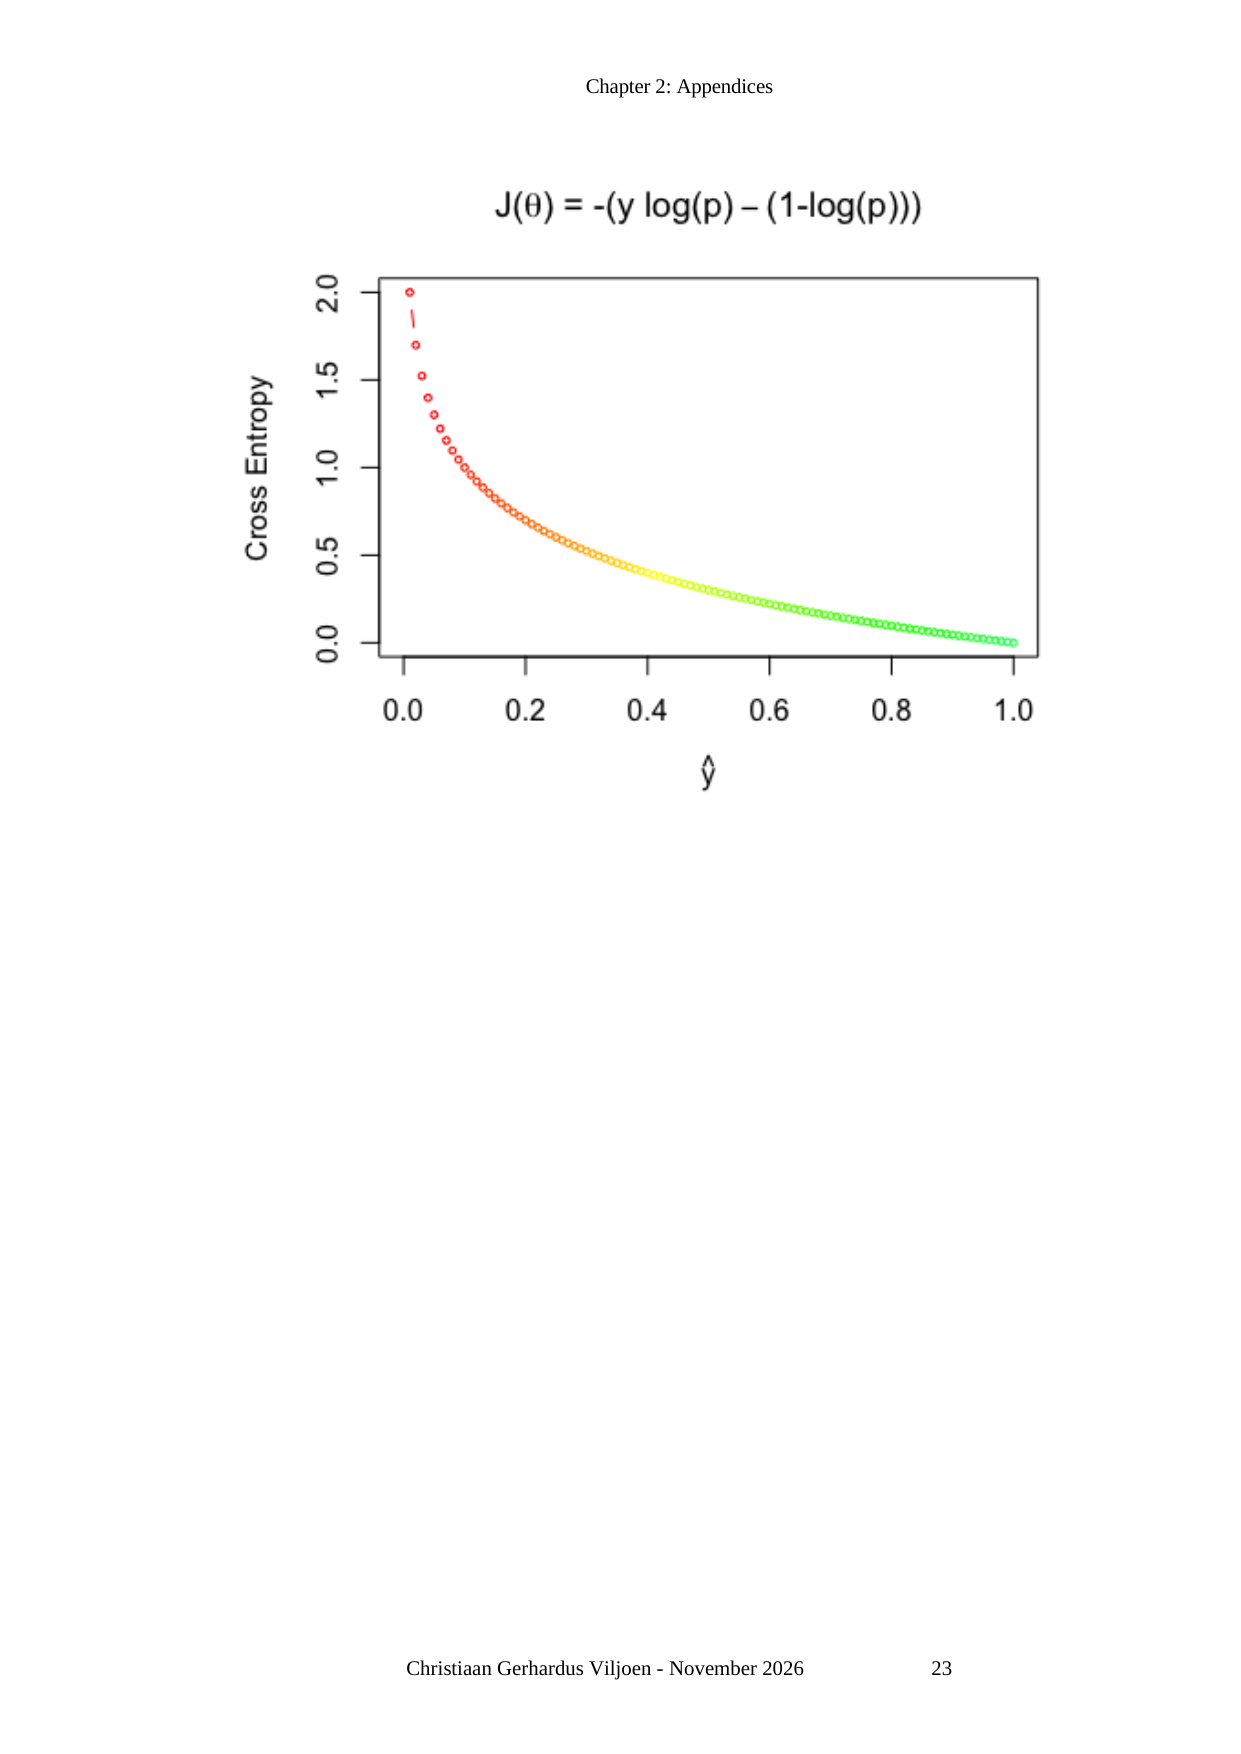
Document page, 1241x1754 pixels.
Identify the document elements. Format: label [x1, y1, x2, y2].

picture [236, 135, 1112, 836]
